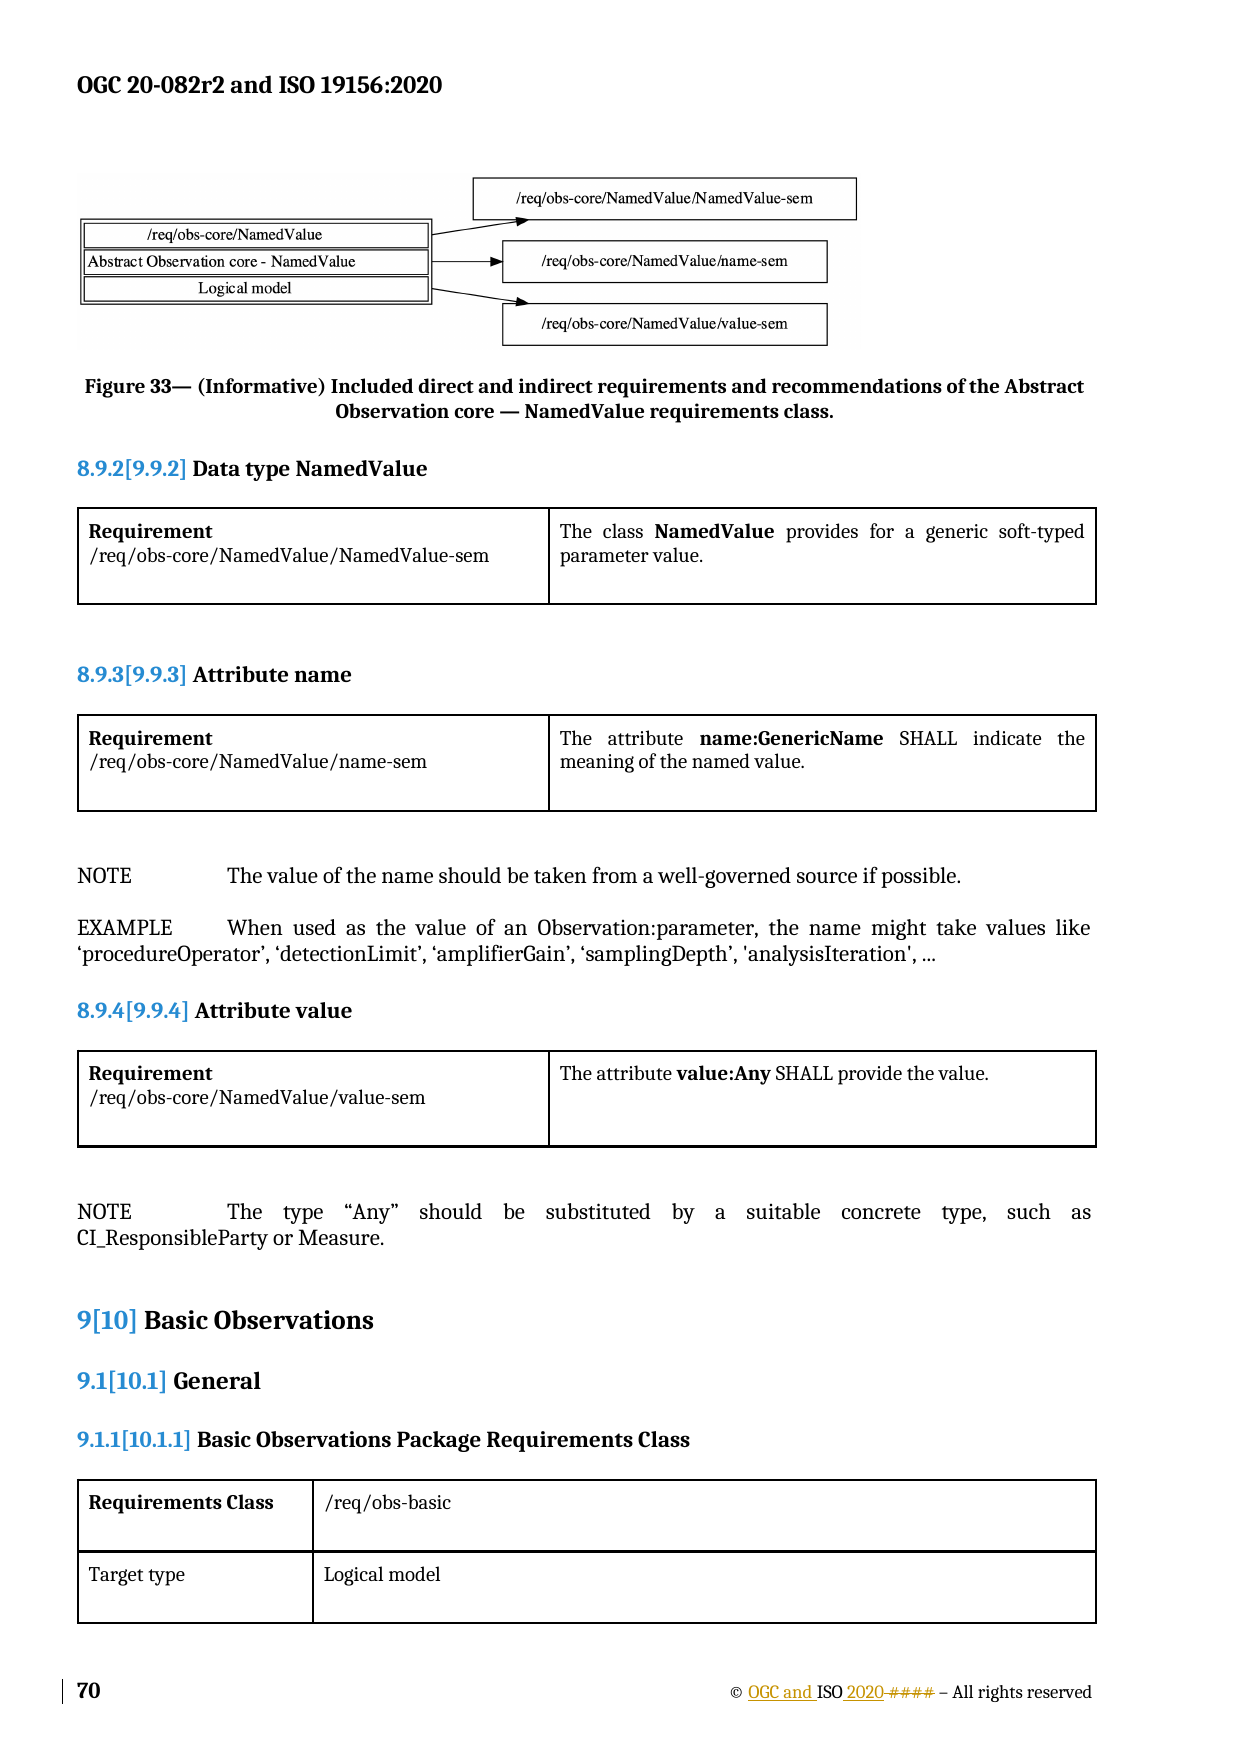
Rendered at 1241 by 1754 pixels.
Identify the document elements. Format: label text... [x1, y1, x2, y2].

table_cell Logical model [314, 1553, 1095, 1622]
picture [76, 173, 861, 350]
table_header Requirements Class [79, 1481, 312, 1550]
table_header Requirement /req/obs-core/NamedValue/NamedValue-sem [79, 509, 548, 603]
text Figure — (Informative) Included direct and indirect requirements and recommendations of the Abstract Observation core — NamedValue requirements class. [77, 374, 1092, 424]
subtitle Data type NamedValue [77, 455, 1092, 482]
text NOTE The type “Any” should be substituted by a suitable concrete type, such as CI_ResponsibleParty or Measure. [77, 1199, 1092, 1252]
table_header Requirement /req/obs-core/NamedValue/value-sem [79, 1052, 548, 1145]
subtitle Basic Observations Package Requirements Class [77, 1427, 1092, 1453]
subtitle Attribute value [77, 998, 1092, 1024]
text NOTE The value of the name should be taken from a well-governed source if possible. [77, 863, 1092, 889]
table_header The attribute value:Any SHALL provide the value. [550, 1052, 1095, 1145]
table_header Requirement /req/obs-core/NamedValue/name-sem [79, 716, 548, 809]
table_cell Target type [79, 1553, 312, 1622]
text EXAMPLE When used as the value of an Observation:parameter, the name might take values like ‘procedureOperator’, ‘detectionLimit’, ‘amplifierGain’, ‘samplingDepth’, 'analysisIteration', ... [77, 914, 1092, 967]
subtitle Attribute name [77, 662, 1092, 689]
table_header The class NamedValue provides for a generic soft-typed parameter value. [550, 509, 1095, 603]
subtitle General [77, 1367, 1092, 1396]
table_header /req/obs-basic [314, 1481, 1095, 1550]
subtitle Basic Observations [77, 1305, 1092, 1336]
table_header The attribute name:GenericName SHALL indicate the meaning of the named value. [550, 716, 1095, 809]
